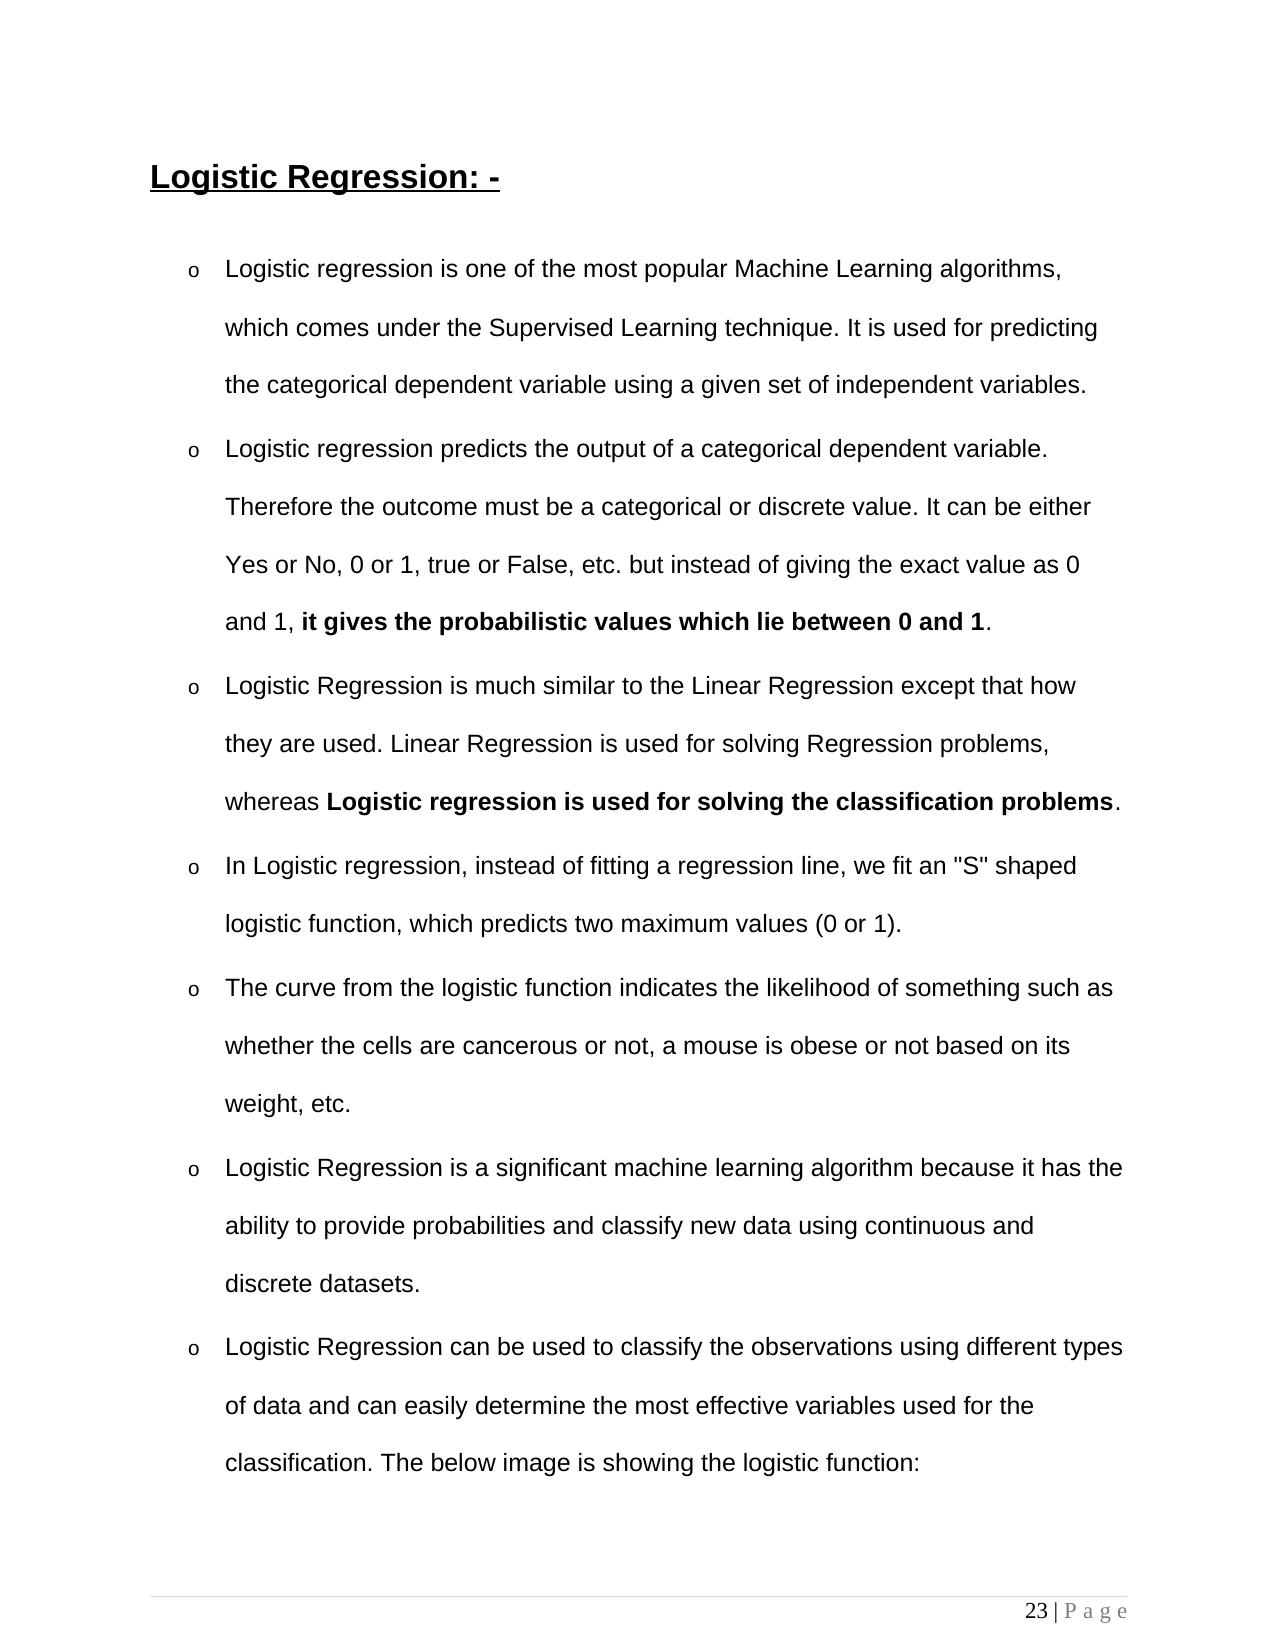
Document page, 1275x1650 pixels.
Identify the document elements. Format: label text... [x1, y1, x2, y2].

list Logistic regression is one of the most popular Machine Learning algorithms, which comes under the Supervised Learning technique. It is used for predicting the categorical dependent variable using a given set of independent variables. [187, 254, 1127, 399]
list Logistic regression predicts the output of a categorical dependent variable. Therefore the outcome must be a categorical or discrete value. It can be either Yes or No, 0 or 1, true or False, etc. but instead of giving the exact value as 0 and 1, it gives the probabilistic values which lie between 0 and 1. [187, 434, 1127, 636]
list Logistic Regression is much similar to the Linear Regression except that how they are used. Linear Regression is used for solving Regression problems, whereas Logistic regression is used for solving the classification problems. [187, 671, 1127, 816]
list Logistic Regression can be used to classify the observations using different types of data and can easily determine the most effective variables used for the classification. The below image is showing the logistic function: [187, 1332, 1127, 1477]
list Logistic Regression is a significant machine learning algorithm because it has the ability to provide probabilities and classify new data using continuous and discrete datasets. [187, 1153, 1127, 1297]
list The curve from the logistic function indicates the likelihood of something such as whether the cells are cancerous or not, a mouse is obese or not based on its weight, etc. [187, 973, 1127, 1118]
subtitle Logistic Regression: - [150, 157, 1127, 195]
list In Logistic regression, instead of fitting a regression line, we fit an "S" shaped logistic function, which predicts two maximum values (0 or 1). [187, 851, 1127, 938]
